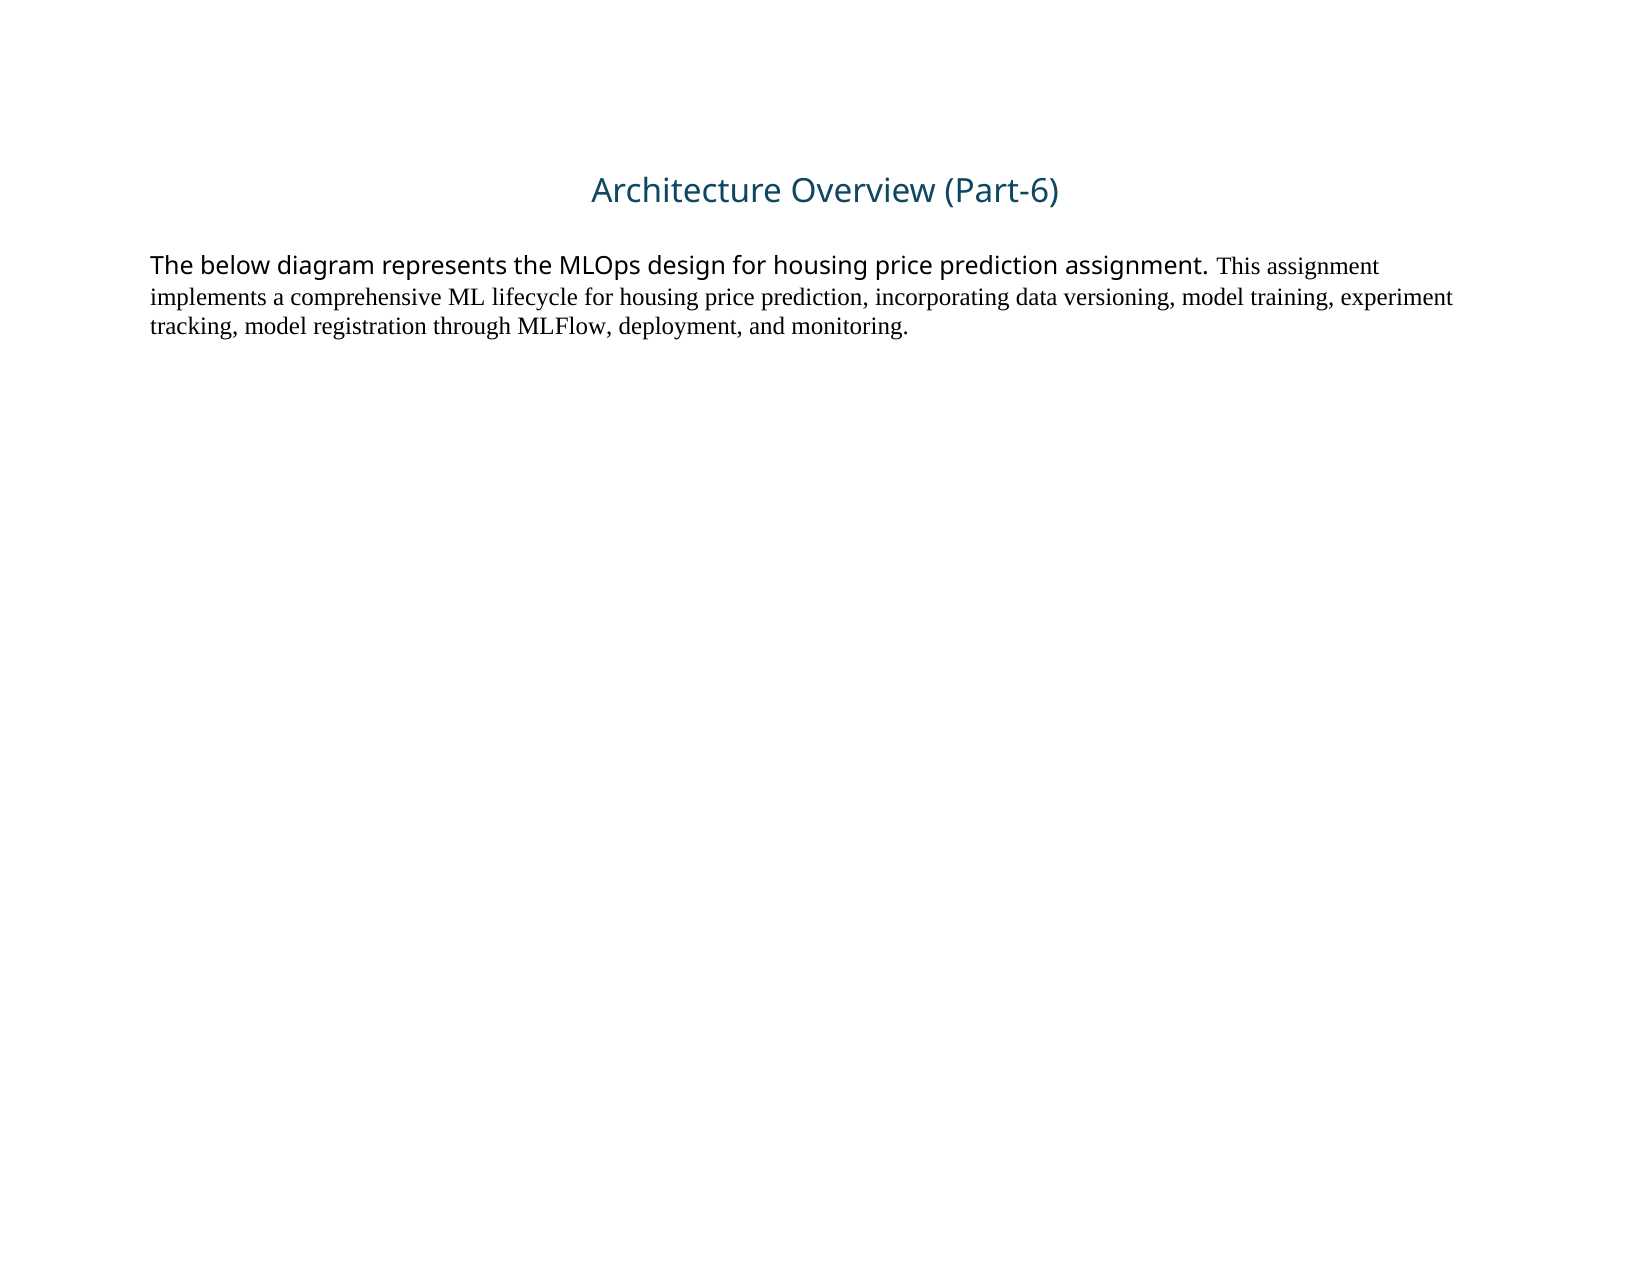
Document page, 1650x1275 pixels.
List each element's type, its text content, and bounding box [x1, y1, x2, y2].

text The below diagram represents the MLOps design for housing price prediction assignment. This assignment implements a comprehensive ML lifecycle for housing price prediction, incorporating data versioning, model training, experiment tracking, model registration through MLFlow, deployment, and monitoring. [150, 248, 1500, 339]
subtitle Architecture Overview (Part-6) [150, 167, 1500, 212]
